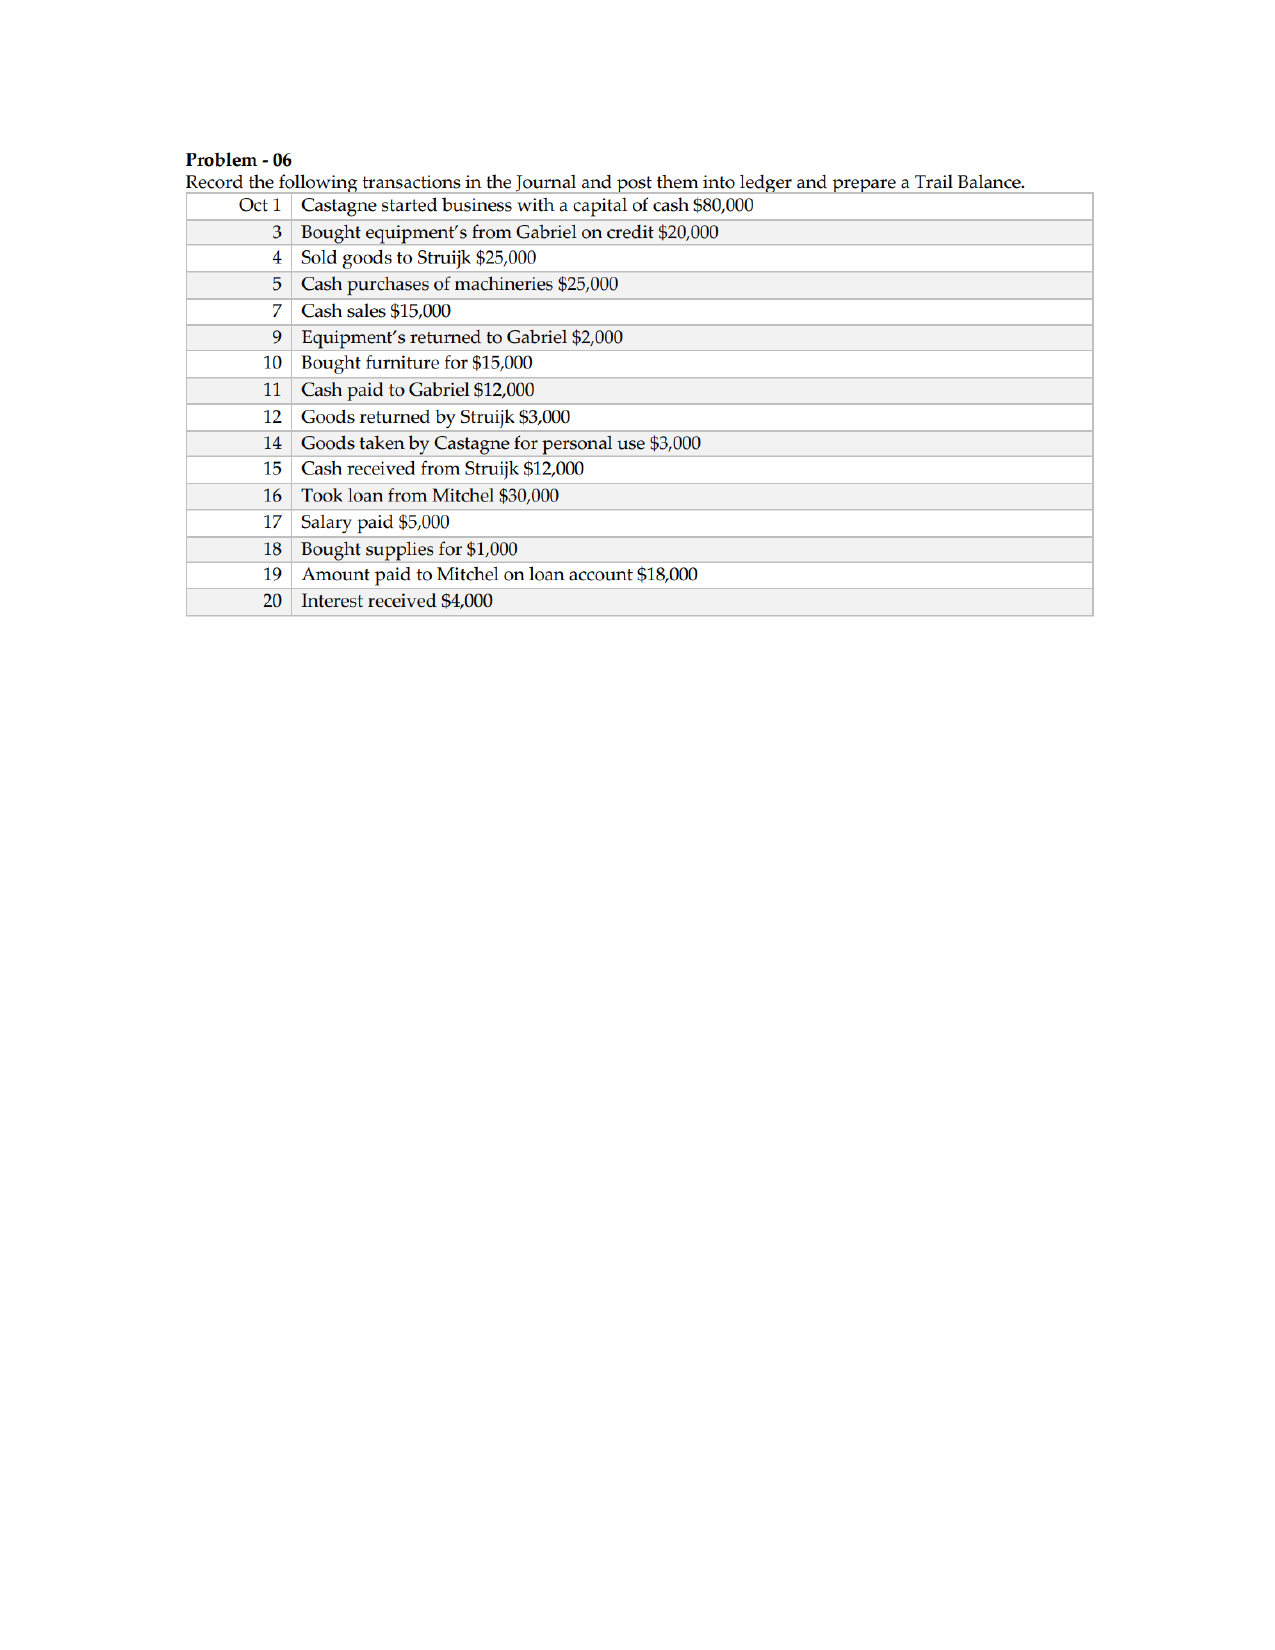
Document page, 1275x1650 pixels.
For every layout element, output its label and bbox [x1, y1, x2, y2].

picture [150, 150, 1125, 653]
